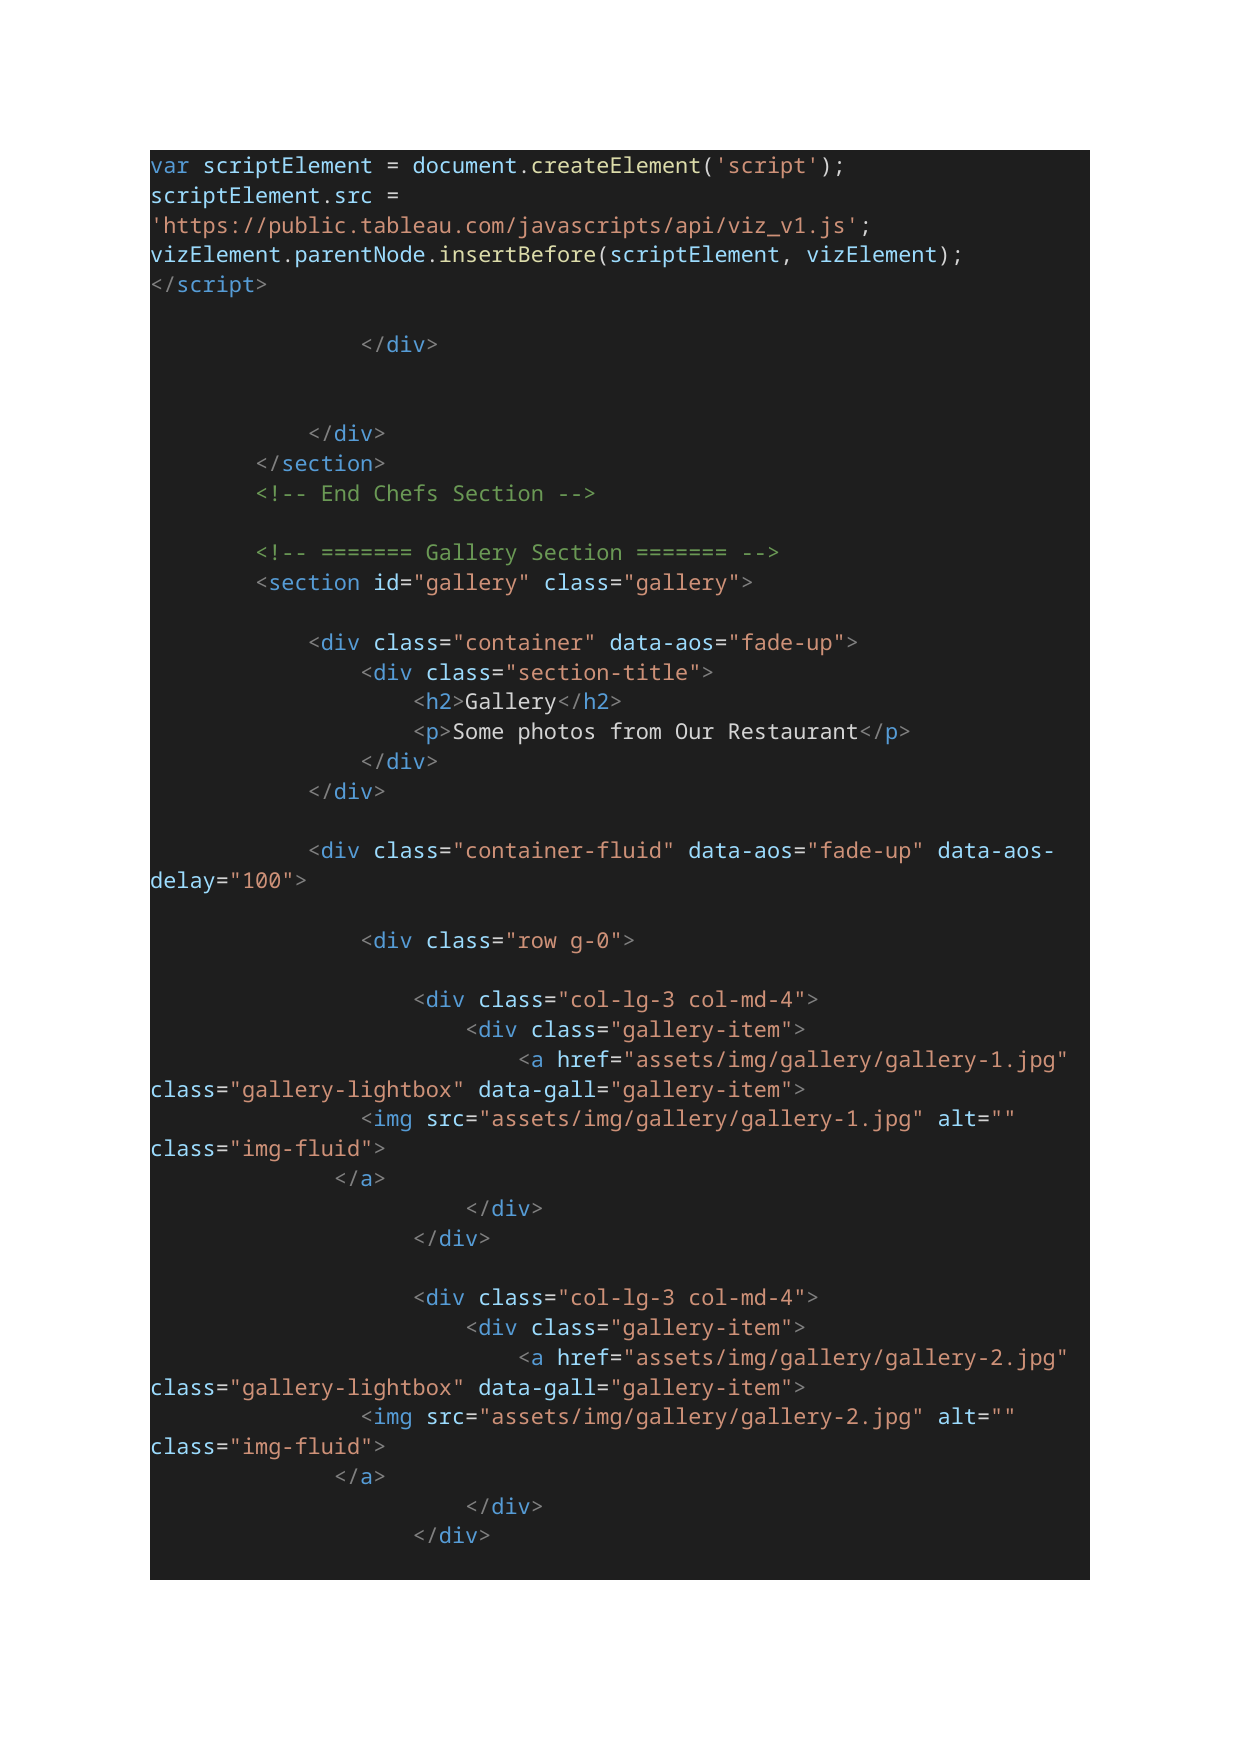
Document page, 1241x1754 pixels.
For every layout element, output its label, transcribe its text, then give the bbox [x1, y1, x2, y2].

text </div> [150, 418, 1090, 448]
text </a> [150, 1461, 1090, 1491]
text <!-- ======= Gallery Section ======= --> [150, 537, 1090, 567]
text <div class="gallery-item"> [150, 1014, 1090, 1044]
text <div class="col-lg-3 col-md-4"> [150, 984, 1090, 1014]
text </div> [150, 1491, 1090, 1520]
text <img src="assets/img/gallery/gallery-2.jpg" alt="" class="img-fluid"> [150, 1401, 1090, 1461]
text </div> [150, 1520, 1090, 1550]
text </section> [150, 448, 1090, 478]
text </a> [150, 1163, 1090, 1193]
text <div class="section-title"> [150, 656, 1090, 686]
text <section id="gallery" class="gallery"> [150, 567, 1090, 597]
text <a href="assets/img/gallery/gallery-2.jpg" class="gallery-lightbox" data-gall="gallery-item"> [150, 1342, 1090, 1401]
text </div> [150, 1193, 1090, 1222]
text <a href="assets/img/gallery/gallery-1.jpg" class="gallery-lightbox" data-gall="gallery-item"> [150, 1044, 1090, 1103]
text <img src="assets/img/gallery/gallery-1.jpg" alt="" class="img-fluid"> [150, 1103, 1090, 1163]
text </div> [150, 776, 1090, 805]
text <div class="row g-0"> [150, 924, 1090, 954]
text <div class="container-fluid" data-aos="fade-up" data-aos-delay="100"> [150, 835, 1090, 895]
text <div class="container" data-aos="fade-up"> [150, 627, 1090, 656]
text <div class="gallery-item"> [150, 1312, 1090, 1342]
text <h2>Gallery</h2> [150, 686, 1090, 716]
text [150, 150, 1090, 299]
text <p>Some photos from Our Restaurant</p> [150, 716, 1090, 746]
text </div> [150, 746, 1090, 776]
text </div> [150, 1222, 1090, 1252]
text </div> [150, 329, 1090, 358]
text <!-- End Chefs Section --> [150, 478, 1090, 507]
text <div class="col-lg-3 col-md-4"> [150, 1282, 1090, 1312]
